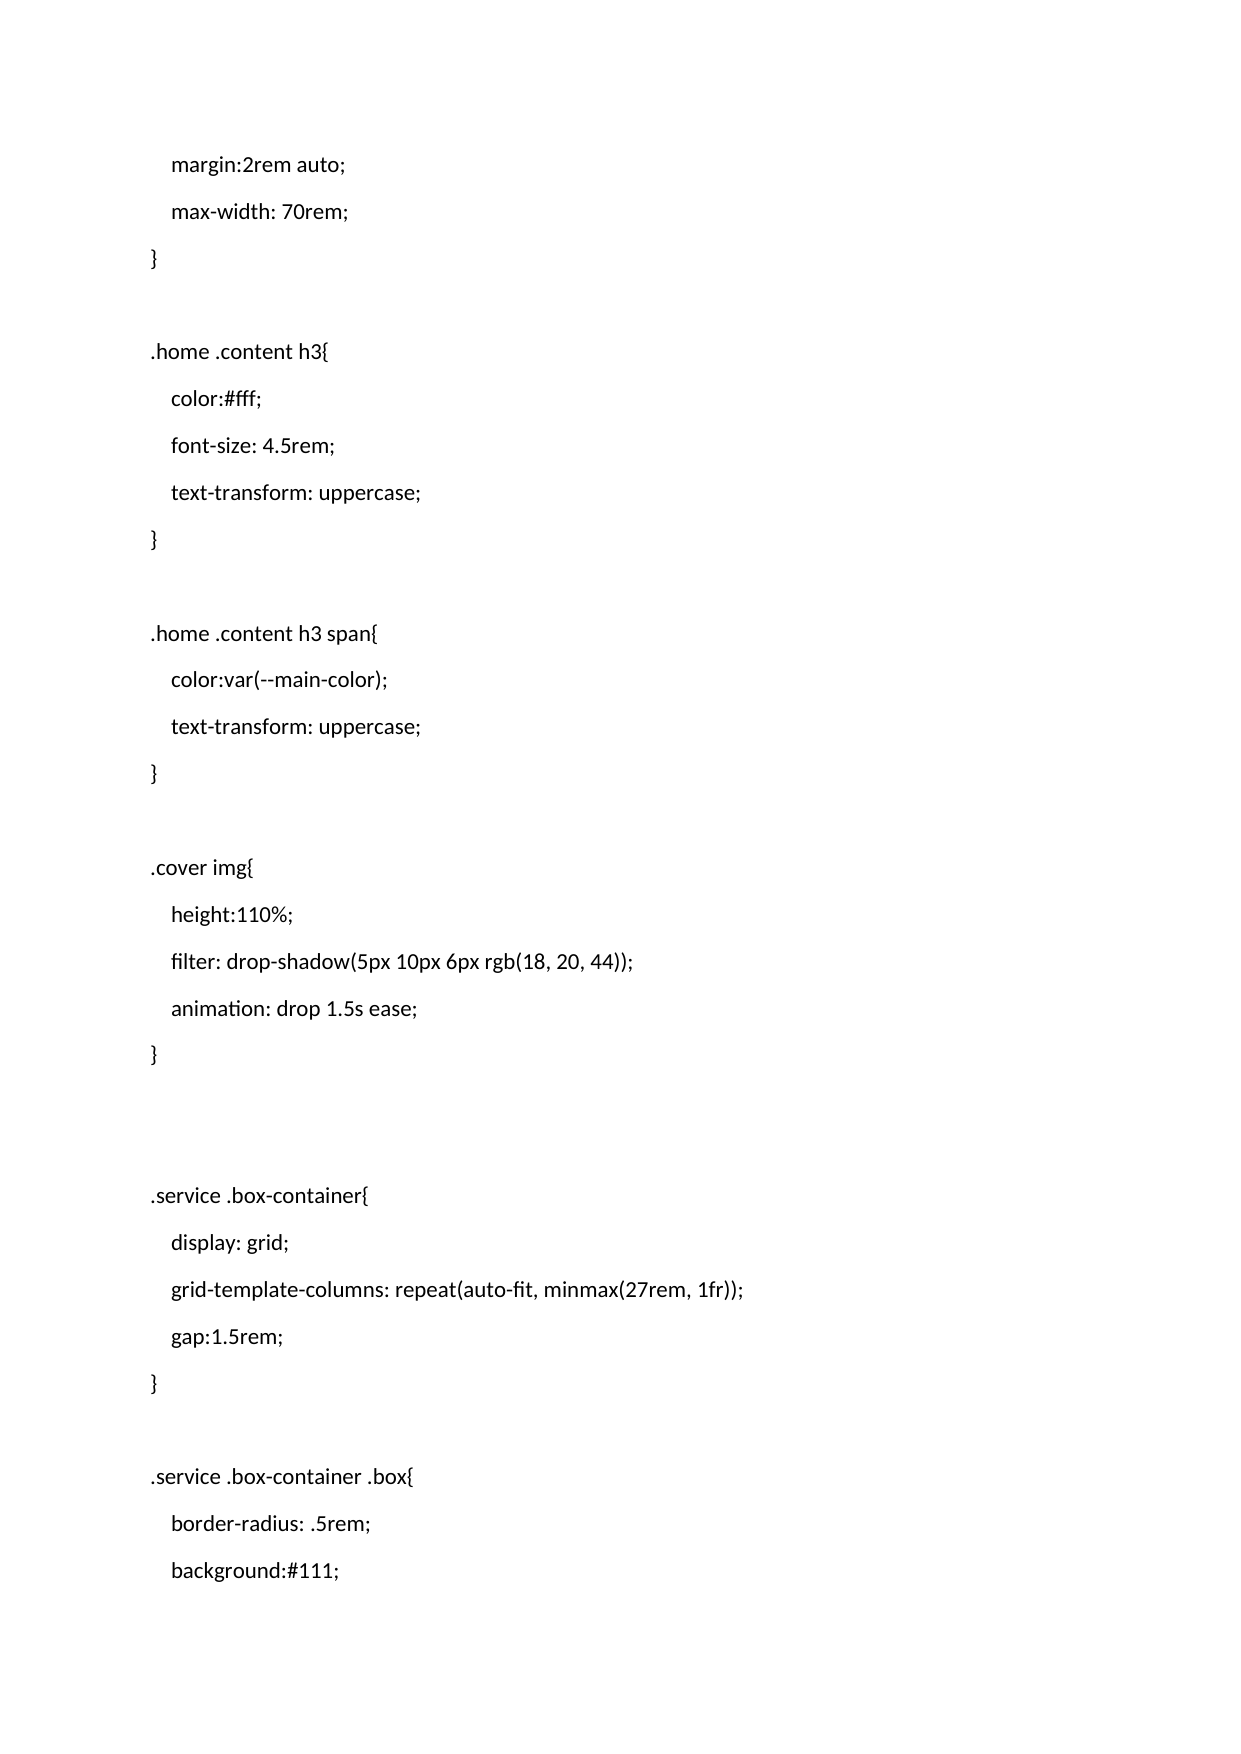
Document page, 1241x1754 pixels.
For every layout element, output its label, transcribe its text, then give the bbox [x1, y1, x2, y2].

text } [150, 244, 1090, 272]
text } [150, 525, 1090, 553]
text font-size: 4.5rem; [150, 431, 1090, 459]
text filter: drop-shadow(5px 10px 6px rgb(18, 20, 44)); [150, 947, 1090, 975]
text .home .content h3 span{ [150, 619, 1090, 647]
text animation: drop 1.5s ease; [150, 994, 1090, 1022]
text } [150, 1041, 1090, 1069]
text margin:2rem auto; [150, 150, 1090, 178]
text .home .content h3{ [150, 337, 1090, 366]
text height:110%; [150, 900, 1090, 928]
text color:#fff; [150, 384, 1090, 412]
text .service .box-container{ [150, 1181, 1090, 1209]
text .cover img{ [150, 853, 1090, 881]
text background:#111; [150, 1556, 1090, 1584]
text } [150, 759, 1090, 787]
text .service .box-container .box{ [150, 1462, 1090, 1491]
text max-width: 70rem; [150, 197, 1090, 225]
text display: grid; [150, 1228, 1090, 1256]
text gap:1.5rem; [150, 1322, 1090, 1350]
text } [150, 1369, 1090, 1397]
text text-transform: uppercase; [150, 712, 1090, 741]
text border-radius: .5rem; [150, 1509, 1090, 1537]
text color:var(--main-color); [150, 666, 1090, 694]
text grid-template-columns: repeat(auto-fit, minmax(27rem, 1fr)); [150, 1275, 1090, 1303]
text text-transform: uppercase; [150, 478, 1090, 506]
